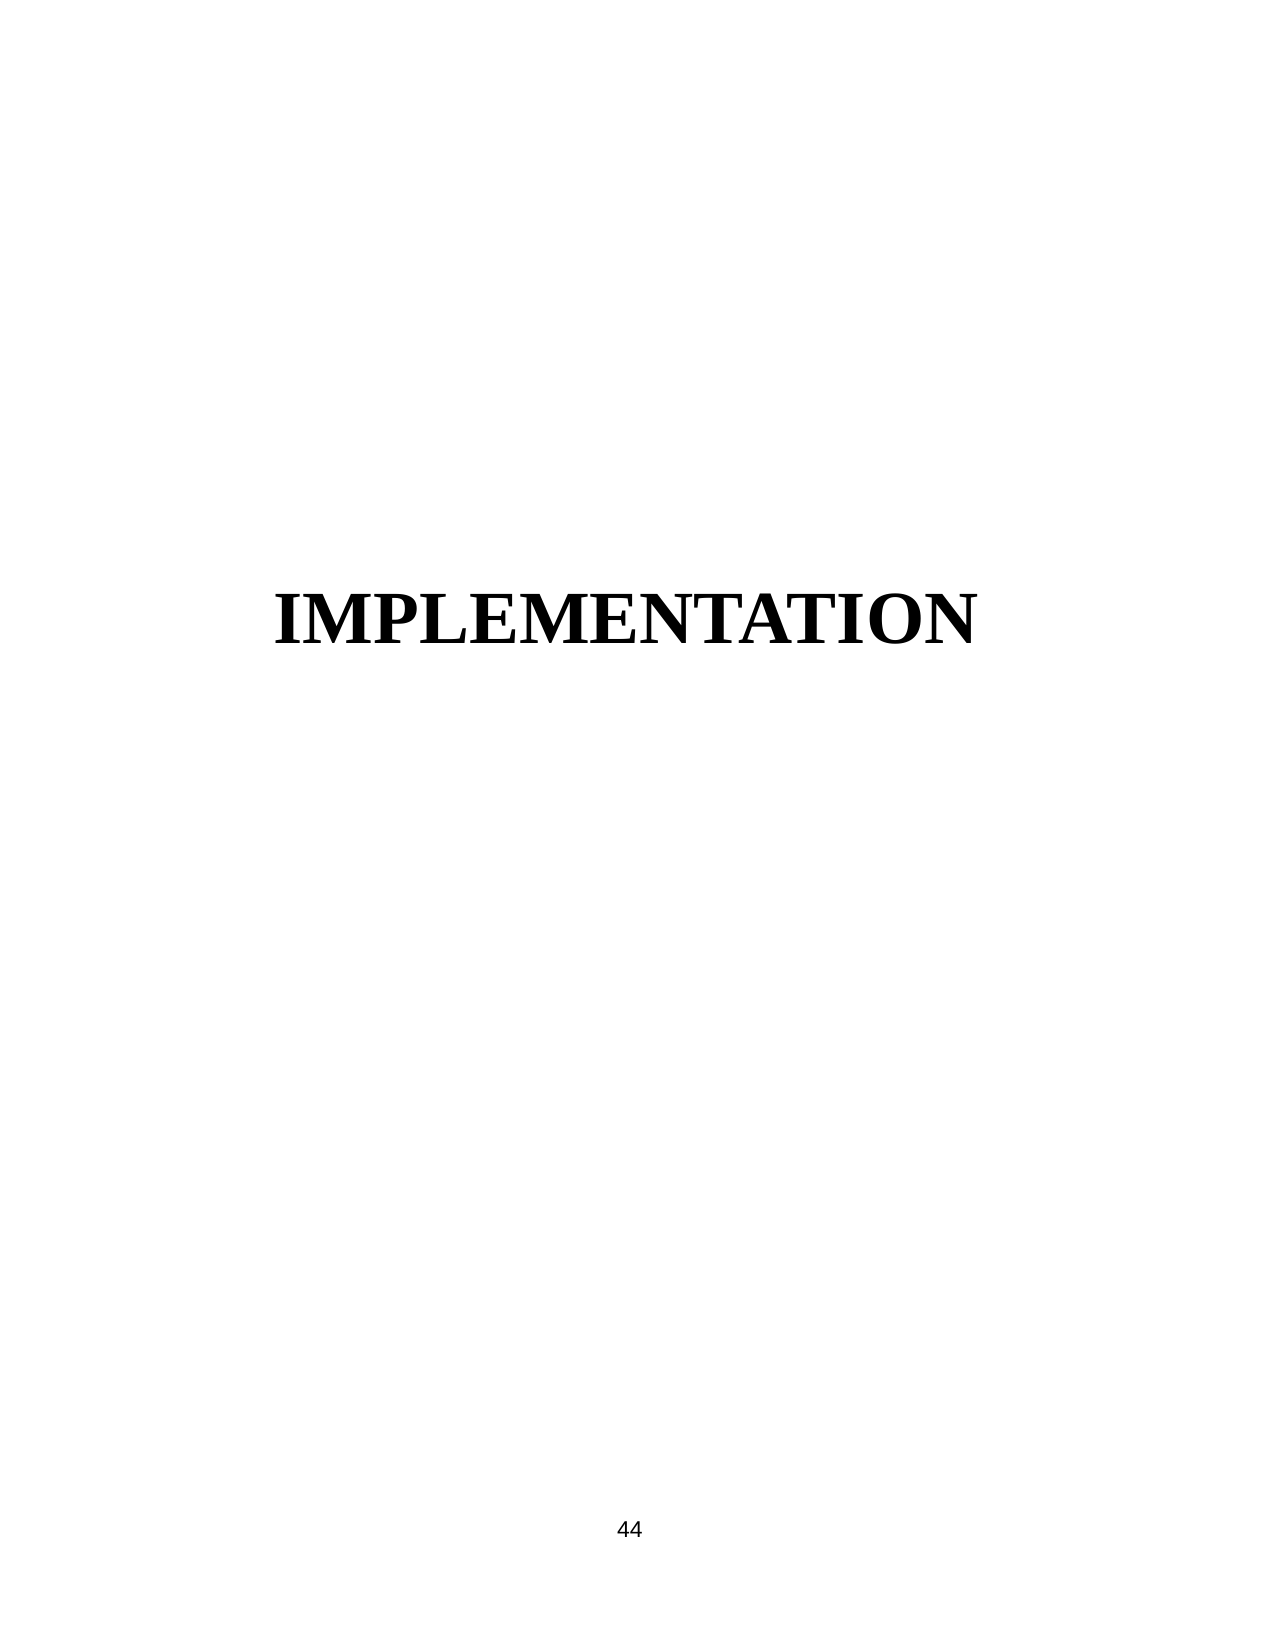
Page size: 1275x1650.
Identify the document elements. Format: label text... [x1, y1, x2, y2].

subtitle IMPLEMENTATION [112, 573, 979, 659]
